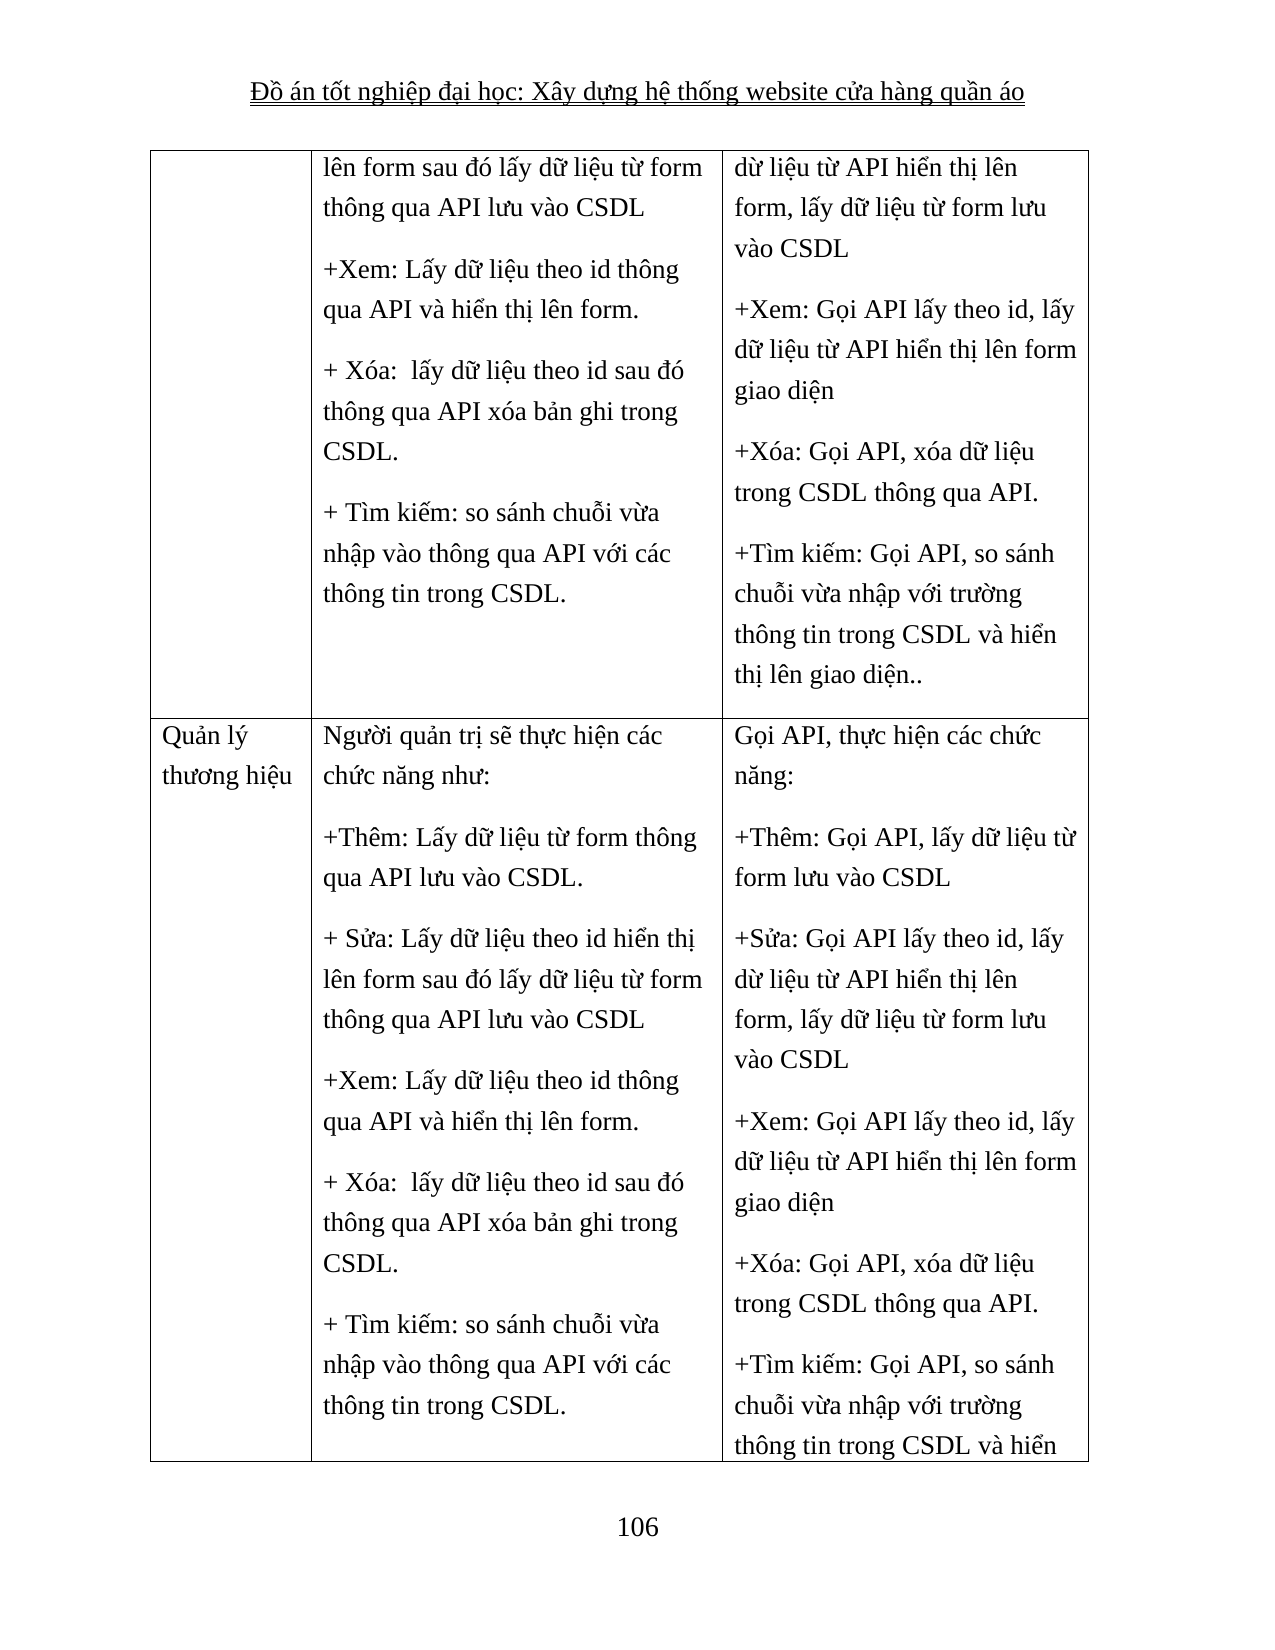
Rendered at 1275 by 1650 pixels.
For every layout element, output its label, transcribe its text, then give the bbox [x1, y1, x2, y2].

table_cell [312, 719, 722, 1461]
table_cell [723, 719, 1088, 1461]
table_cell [312, 151, 722, 718]
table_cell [151, 151, 311, 718]
table_cell Quản lý thương hiệu [151, 719, 311, 1461]
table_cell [723, 151, 1088, 718]
